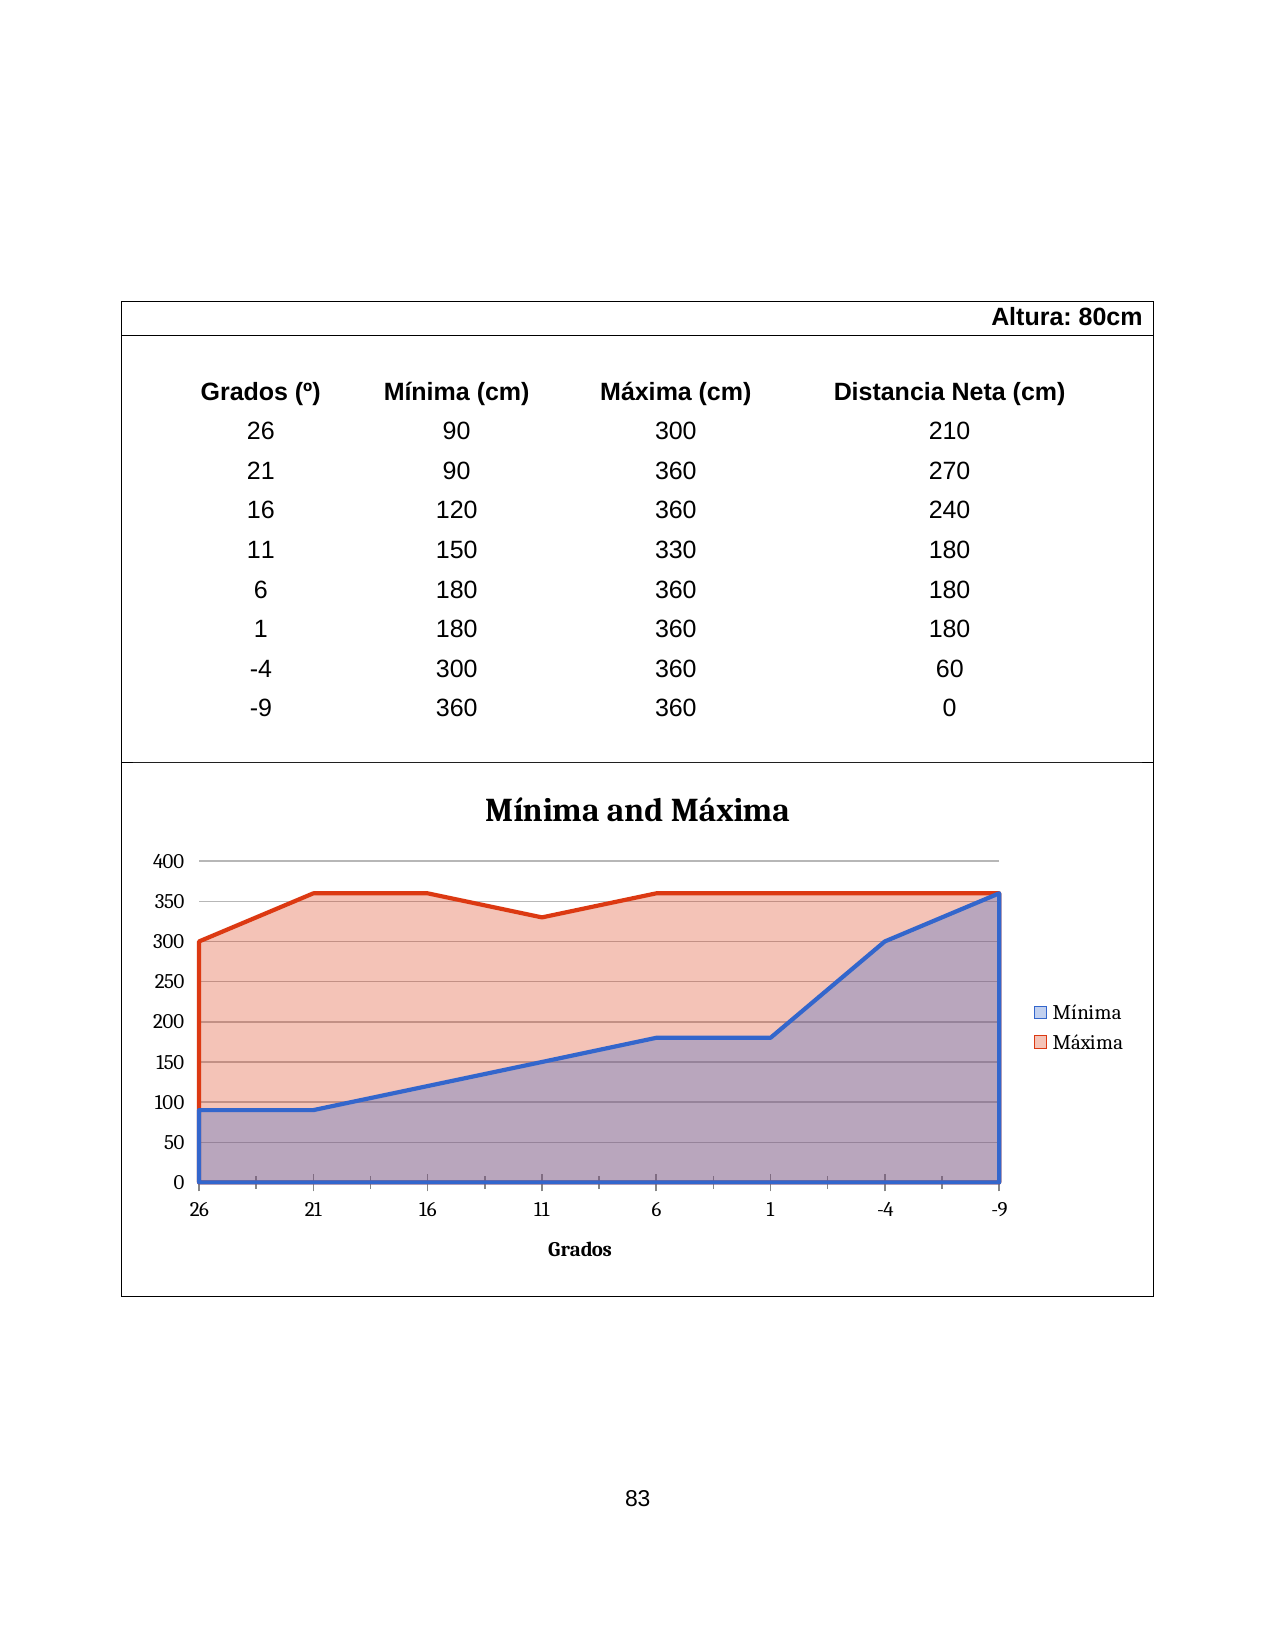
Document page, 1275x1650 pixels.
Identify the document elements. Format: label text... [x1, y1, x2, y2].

table_cell [122, 763, 1153, 1296]
table_cell [122, 336, 1153, 762]
table_header Altura: 80cm [122, 302, 1153, 335]
